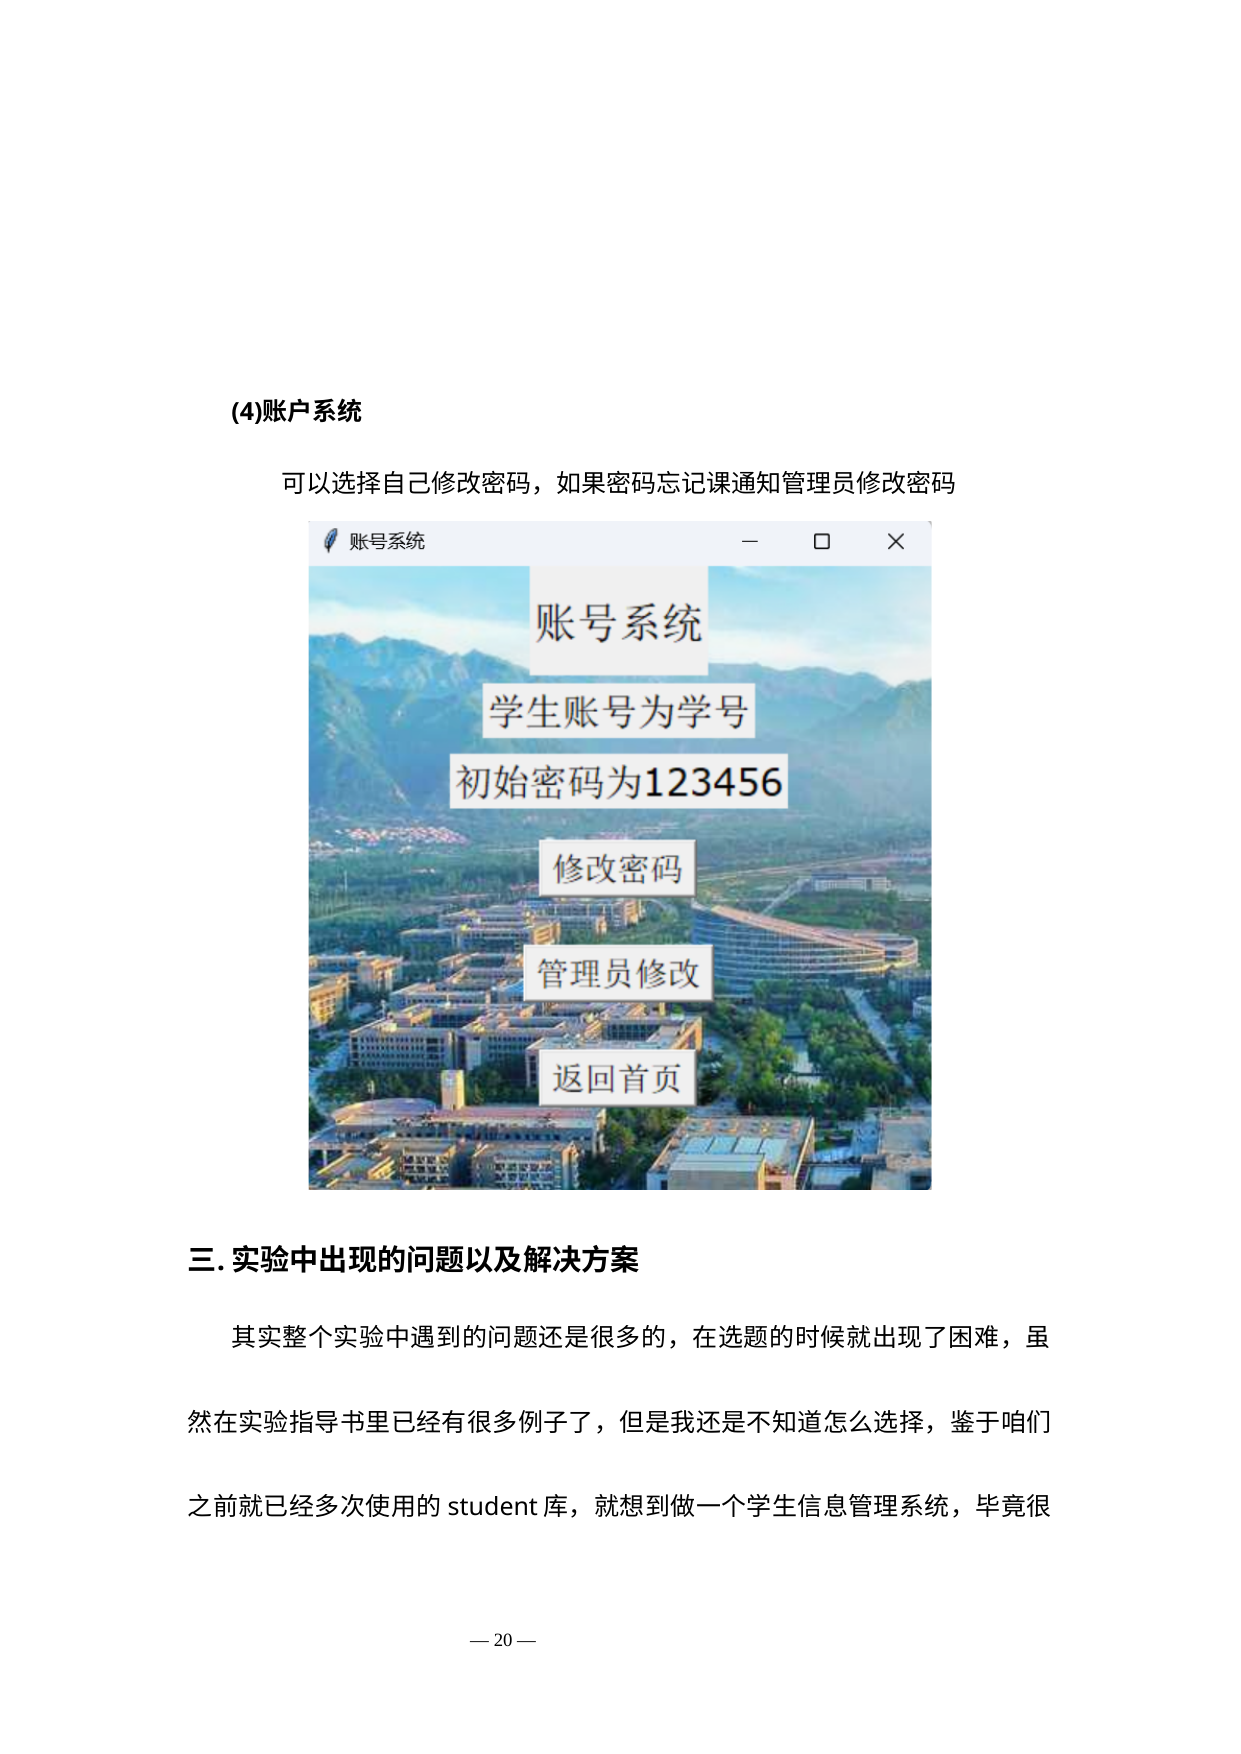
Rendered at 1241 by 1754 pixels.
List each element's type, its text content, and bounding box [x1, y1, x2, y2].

picture [308, 521, 932, 1190]
text 可以选择自己修改密码，如果密码忘记课通知管理员修改密码 [231, 449, 1053, 514]
text (4)账户系统 [187, 377, 1053, 442]
list 实验中出现的问题以及解决方案 [187, 1225, 1053, 1290]
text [187, 1303, 1053, 1537]
